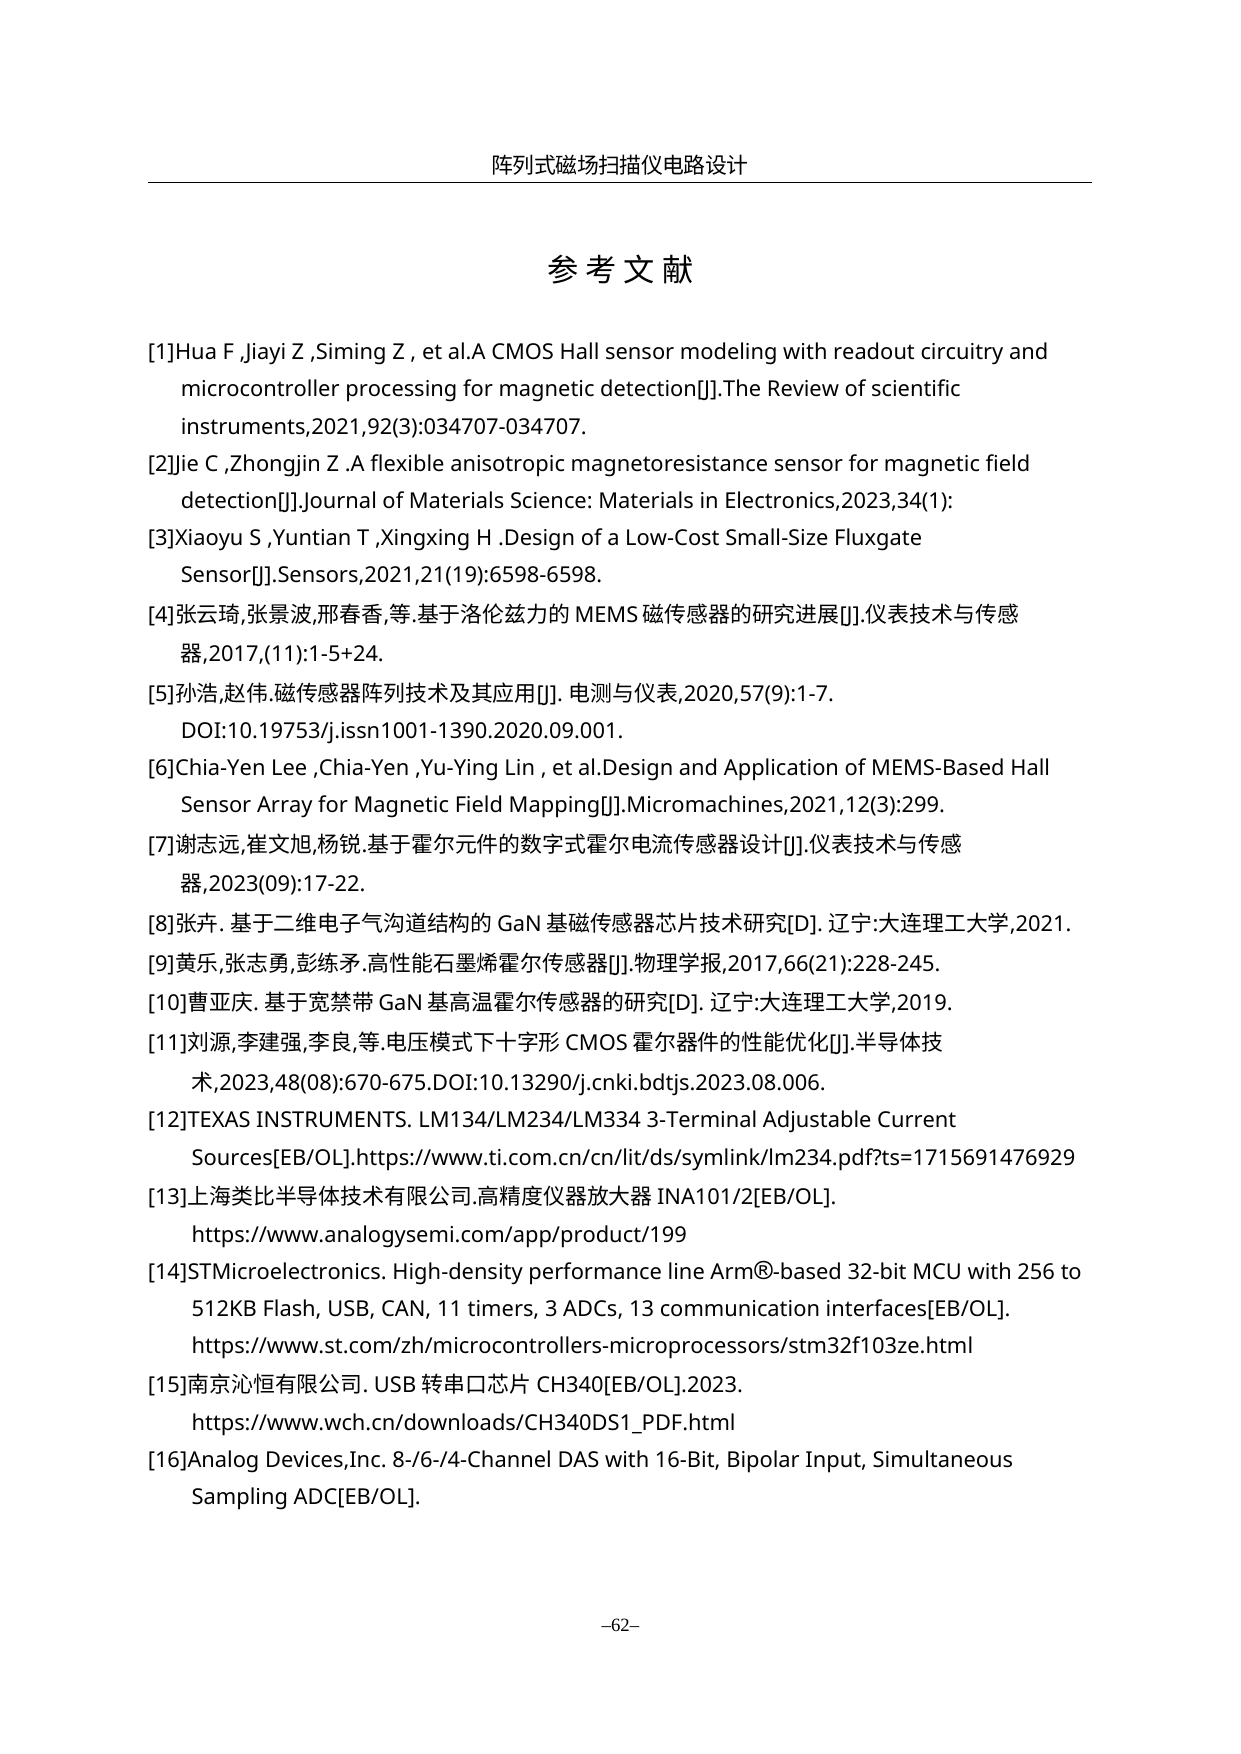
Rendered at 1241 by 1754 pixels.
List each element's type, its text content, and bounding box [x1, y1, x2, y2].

list 黄乐,张志勇,彭练矛.高性能石墨烯霍尔传感器[J].物理学报,2017,66(21):228-245. [148, 946, 1092, 977]
list 张云琦,张景波,邢春香,等.基于洛伦兹力的MEMS磁传感器的研究进展[J].仪表技术与传感器,2017,(11):1-5+24. [148, 597, 1092, 668]
list 谢志远,崔文旭,杨锐.基于霍尔元件的数字式霍尔电流传感器设计[J].仪表技术与传感器,2023(09):17-22. [148, 827, 1092, 898]
list 南京沁恒有限公司. USB 转串口芯片 CH340[EB/OL].2023. [148, 1367, 1092, 1399]
list Xiaoyu S ,Yuntian T ,Xingxing H .Design of a Low-Cost Small-Size Fluxgate Sensor[J].Sensors,2021,21(19):6598-6598. [148, 522, 1092, 589]
list https://www.analogysemi.com/app/product/199 [191, 1218, 1092, 1248]
list https://www.st.com/zh/microcontrollers-microprocessors/stm32f103ze.html [191, 1330, 1092, 1360]
list STMicroelectronics. High-density performance line Arm-based 32-bit MCU with 256 to 512KB Flash, USB, CAN, 11 timers, 3 ADCs, 13 communication interfaces[EB/OL]. [148, 1256, 1092, 1323]
list TEXAS INSTRUMENTS. LM134/LM234/LM334 3-Terminal Adjustable Current Sources[EB/OL].https://www.ti.com.cn/cn/lit/ds/symlink/lm234.pdf?ts=1715691476929 [148, 1104, 1092, 1171]
list Chia-Yen Lee ,Chia-Yen ,Yu-Ying Lin , et al.Design and Application of MEMS-Based Hall Sensor Array for Magnetic Field Mapping[J].Micromachines,2021,12(3):299. [148, 752, 1092, 819]
subtitle 参 考 文 献 [148, 246, 1092, 291]
list Hua F ,Jiayi Z ,Siming Z , et al.A CMOS Hall sensor modeling with readout circuitry and microcontroller processing for magnetic detection[J].The Review of scientific instruments,2021,92(3):034707-034707. [148, 336, 1092, 440]
list https://www.wch.cn/downloads/CH340DS1_PDF.html [191, 1407, 1092, 1437]
list 上海类比半导体技术有限公司.高精度仪器放大器INA101/2[EB/OL]. [148, 1179, 1092, 1211]
list 孙浩,赵伟.磁传感器阵列技术及其应用[J]. 电测与仪表,2020,57(9):1-7. DOI:10.19753/j.issn1001-1390.2020.09.001. [148, 676, 1092, 745]
list 曹亚庆. 基于宽禁带GaN基高温霍尔传感器的研究[D]. 辽宁:大连理工大学,2019. [148, 985, 1092, 1017]
list 张卉. 基于二维电子气沟道结构的GaN基磁传感器芯片技术研究[D]. 辽宁:大连理工大学,2021. [148, 906, 1092, 938]
list Analog Devices,Inc. 8-/6-/4-Channel DAS with 16-Bit, Bipolar Input, Simultaneous Sampling ADC[EB/OL]. [148, 1444, 1092, 1511]
list 刘源,李建强,李良,等.电压模式下十字形CMOS霍尔器件的性能优化[J].半导体技术,2023,48(08):670-675.DOI:10.13290/j.cnki.bdtjs.2023.08.006. [148, 1025, 1092, 1097]
list Jie C ,Zhongjin Z .A flexible anisotropic magnetoresistance sensor for magnetic field detection[J].Journal of Materials Science: Materials in Electronics,2023,34(1): [148, 448, 1092, 515]
